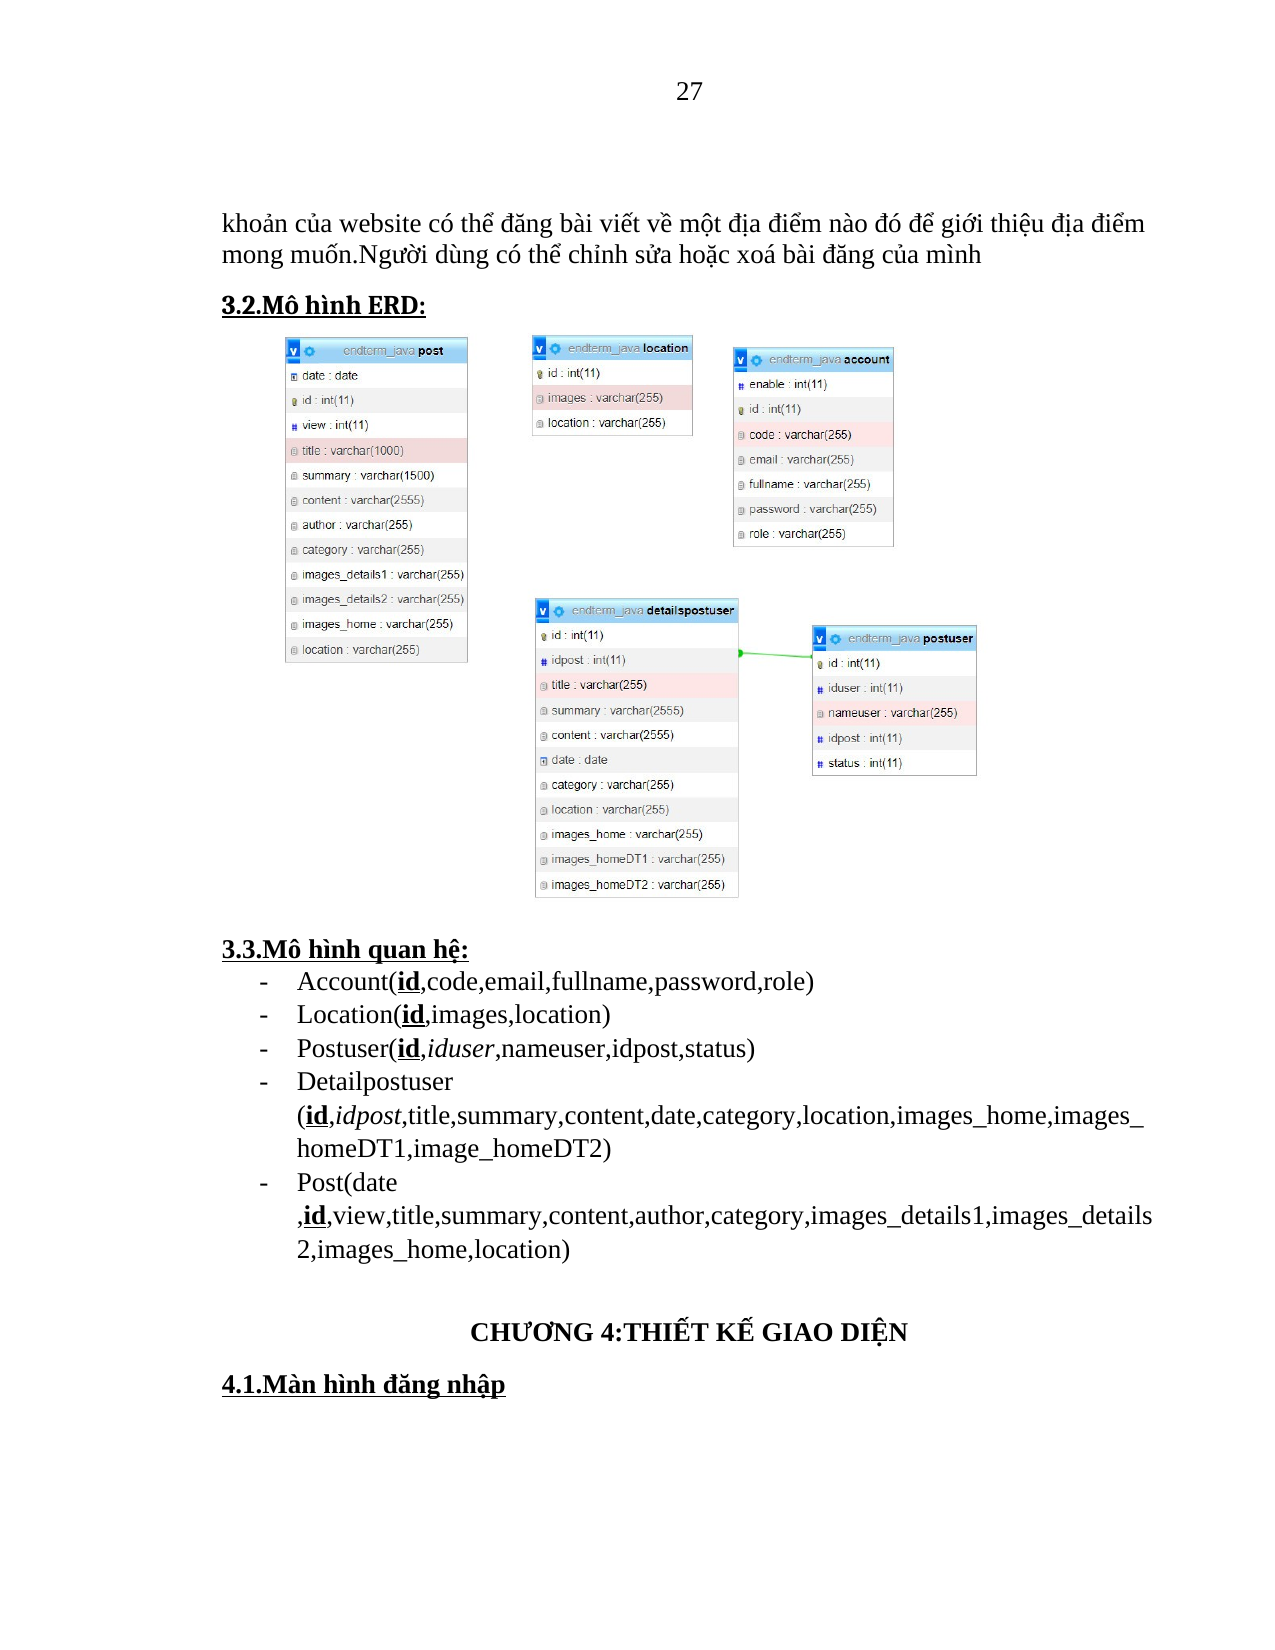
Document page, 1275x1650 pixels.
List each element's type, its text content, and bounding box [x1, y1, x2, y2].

picture [221, 321, 1157, 913]
list Detailpostuser(id,idpost,title,summary,content,date,category,location,images_home,images_homeDT1,image_homeDT2) [259, 1065, 1157, 1163]
subtitle 4.1.Màn hình đăng nhập [222, 1368, 1157, 1400]
subtitle 3.2.Mô hình ERD: [222, 290, 1157, 321]
list Account(id,code,email,fullname,password,role) [259, 965, 1157, 996]
subtitle 3.3.Mô hình quan hệ: [222, 933, 1157, 965]
subtitle CHƯƠNG 4:THIẾT KẾ GIAO DIỆN [222, 1317, 1157, 1348]
list Postuser(id,iduser,nameuser,idpost,status) [259, 1032, 1157, 1063]
list Post(date,id,view,title,summary,content,author,category,images_details1,images_details2,images_home,location) [259, 1166, 1157, 1264]
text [222, 207, 1157, 269]
list Location(id,images,location) [259, 998, 1157, 1029]
